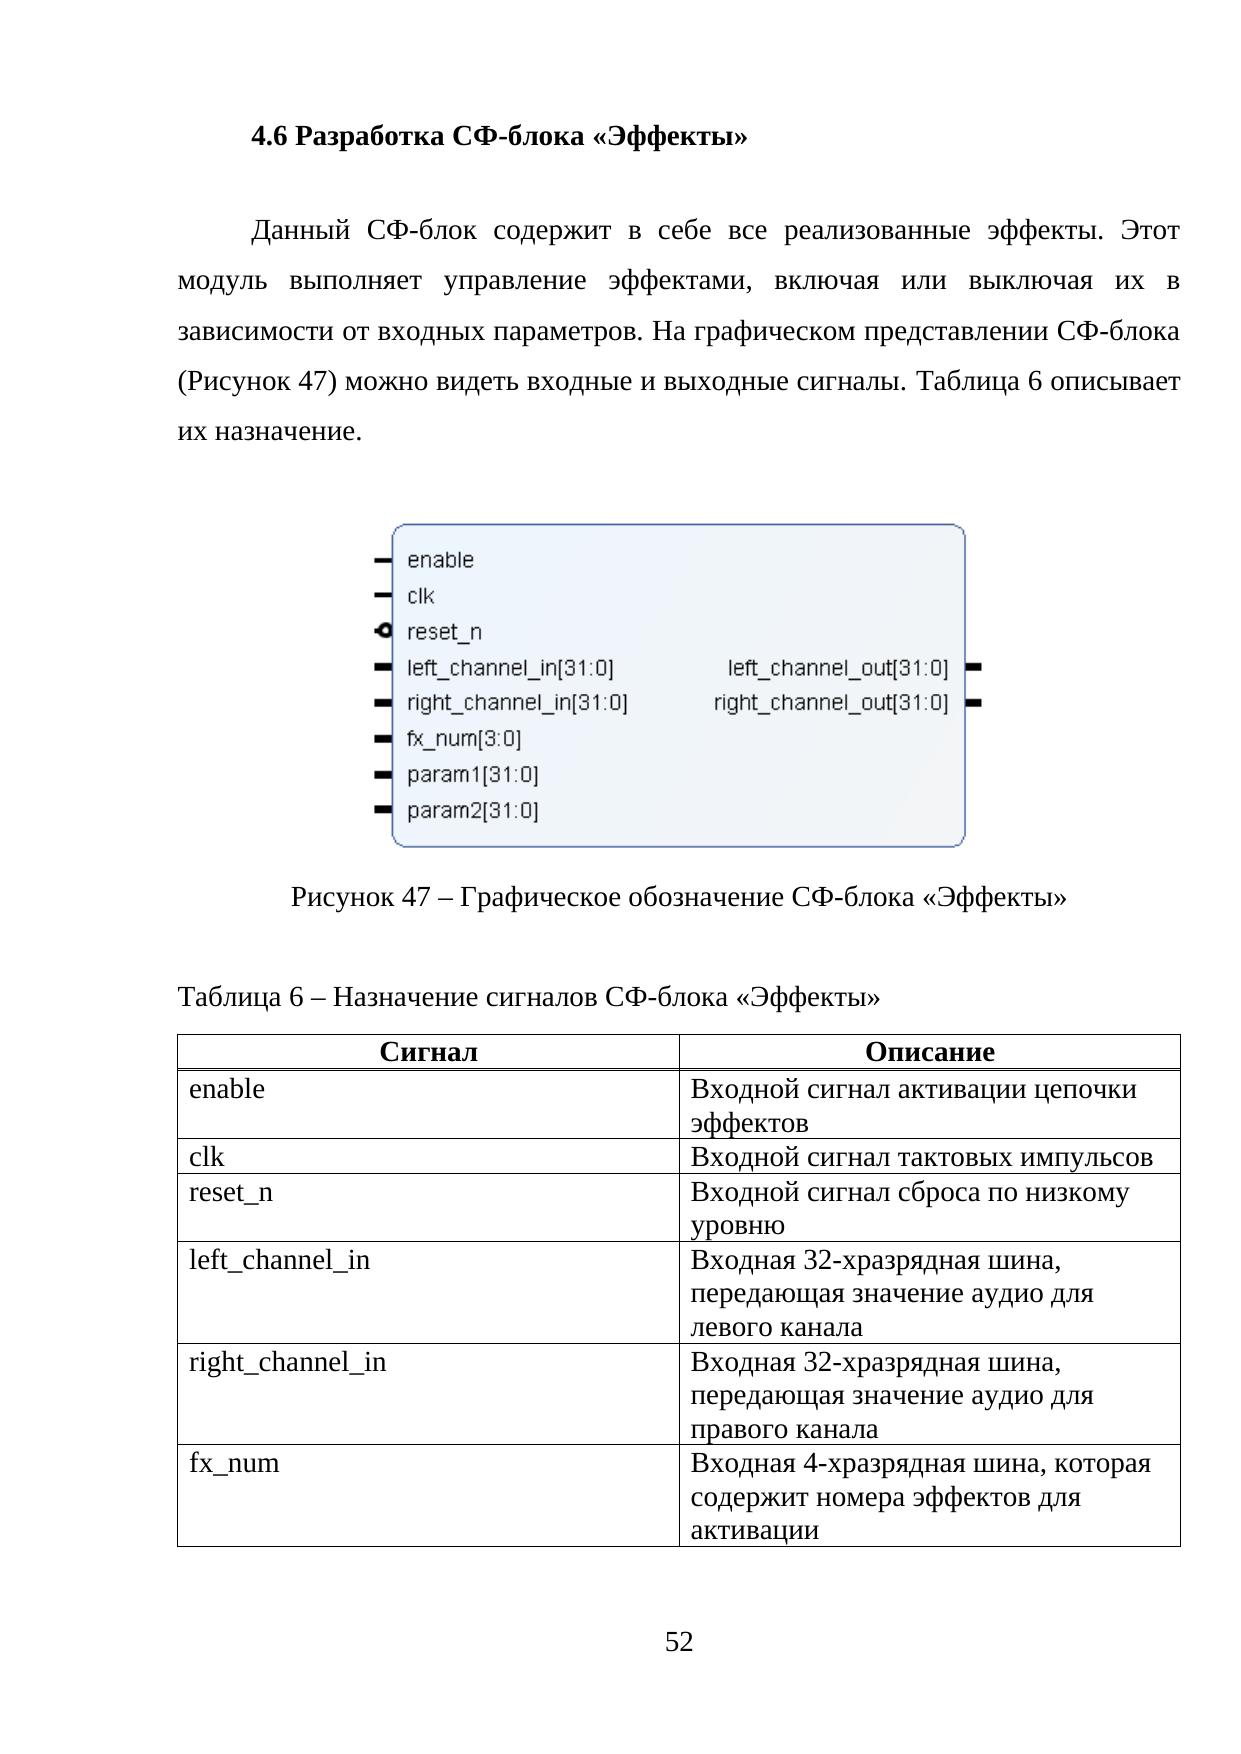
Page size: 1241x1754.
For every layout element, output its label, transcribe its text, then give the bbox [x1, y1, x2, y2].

table_cell reset_n [178, 1174, 679, 1241]
table_header Сигнал [178, 1035, 679, 1068]
table_cell fx_num [178, 1445, 679, 1546]
table_cell Входная 4-хразрядная шина, которая содержит номера эффектов для активации [680, 1445, 1180, 1546]
table_cell Входной сигнал активации цепочки эффектов [680, 1071, 1180, 1138]
table_cell left_channel_in [178, 1242, 679, 1343]
table_cell Входная 32-хразрядная шина, передающая значение аудио для правого канала [680, 1344, 1180, 1444]
table_header Описание [680, 1035, 1180, 1068]
subtitle Разработка СФ-блока «Эффекты» [177, 118, 1181, 152]
text Данный СФ-блок содержит в себе все реализованные эффекты. Этот модуль выполняет управление эффектами, включая или выключая их в зависимости от входных параметров. На графическом представлении СФ-блока (Рисунок 47) можно видеть входные и выходные сигналы. Таблица 6 описывает их назначение. [177, 212, 1181, 447]
table_cell right_channel_in [178, 1344, 679, 1444]
table_cell Входной сигнал сброса по низкому уровню [680, 1174, 1180, 1241]
table_cell Входная 32-хразрядная шина, передающая значение аудио для левого канала [680, 1242, 1180, 1343]
table_cell clk [178, 1139, 679, 1173]
table_cell Входной сигнал тактовых импульсов [680, 1139, 1180, 1173]
table_cell enable [178, 1071, 679, 1138]
picture [370, 513, 988, 862]
